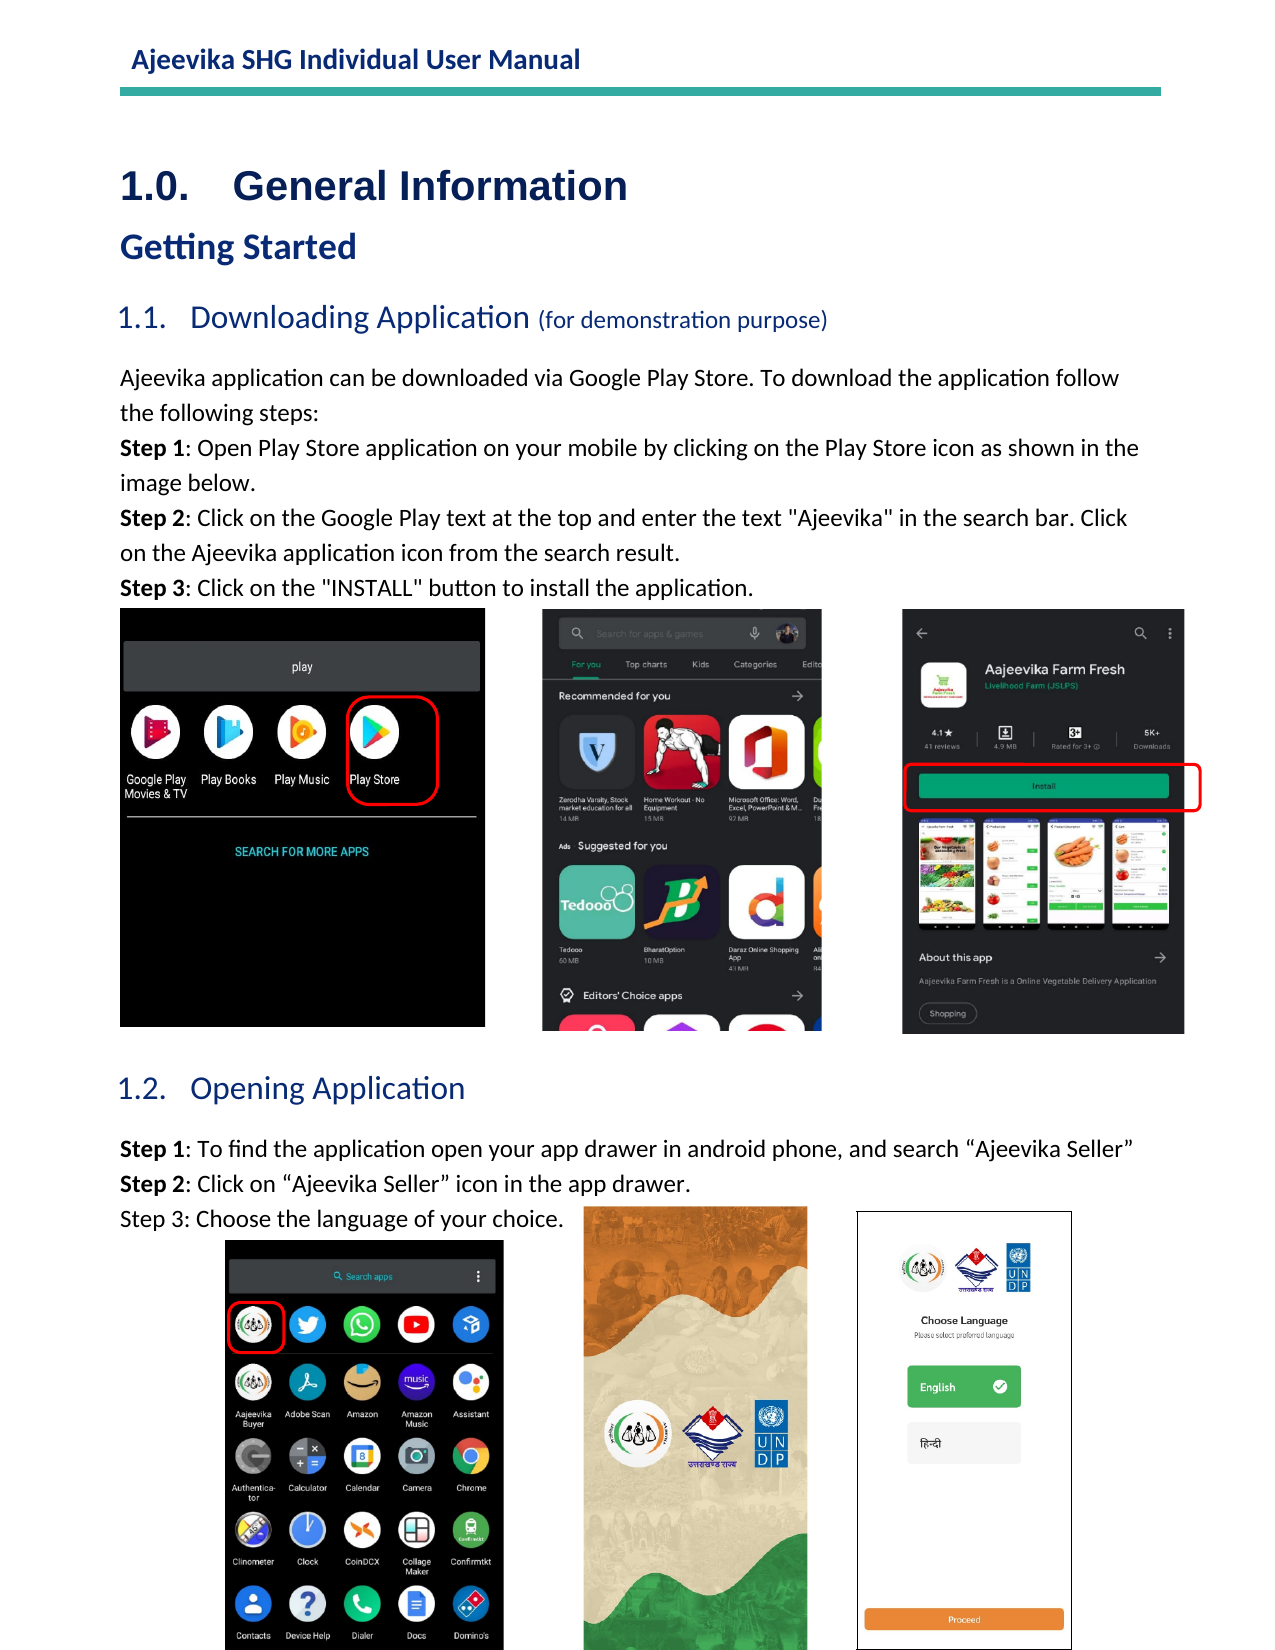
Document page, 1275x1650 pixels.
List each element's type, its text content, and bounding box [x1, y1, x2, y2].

subtitle General Information [120, 162, 1155, 209]
text Step 3: Choose the language of your choice. [120, 1203, 1155, 1233]
text Getting Started [120, 223, 1155, 269]
subtitle Downloading Application (for demonstration purpose) [116, 296, 1155, 337]
picture [858, 1212, 1071, 1649]
subtitle Opening Application [116, 1067, 1155, 1108]
text Step 1: Open Play Store application on your mobile by clicking on the Play Store icon as shown in the image below. [120, 432, 1155, 498]
picture [907, 766, 1185, 809]
picture [120, 608, 485, 1027]
picture [542, 609, 822, 1031]
picture [225, 1240, 504, 1650]
text Step 3: Click on the "INSTALL" button to install the application. [120, 572, 1155, 603]
text Ajeevika application can be downloaded via Google Play Store. To download the application follow the following steps: [120, 362, 1155, 428]
text Step 2: Click on the Google Play text at the top and enter the text "Ajeevika" in the search bar. Click on the Ajeevika application icon from the search result. [120, 502, 1155, 568]
picture [902, 609, 1185, 1034]
text Step 1: To find the application open your app drawer in android phone, and search “Ajeevika Seller” [120, 1133, 1155, 1163]
picture [583, 1206, 808, 1650]
text Step 2: Click on “Ajeevika Seller” icon in the app drawer. [120, 1168, 1155, 1198]
